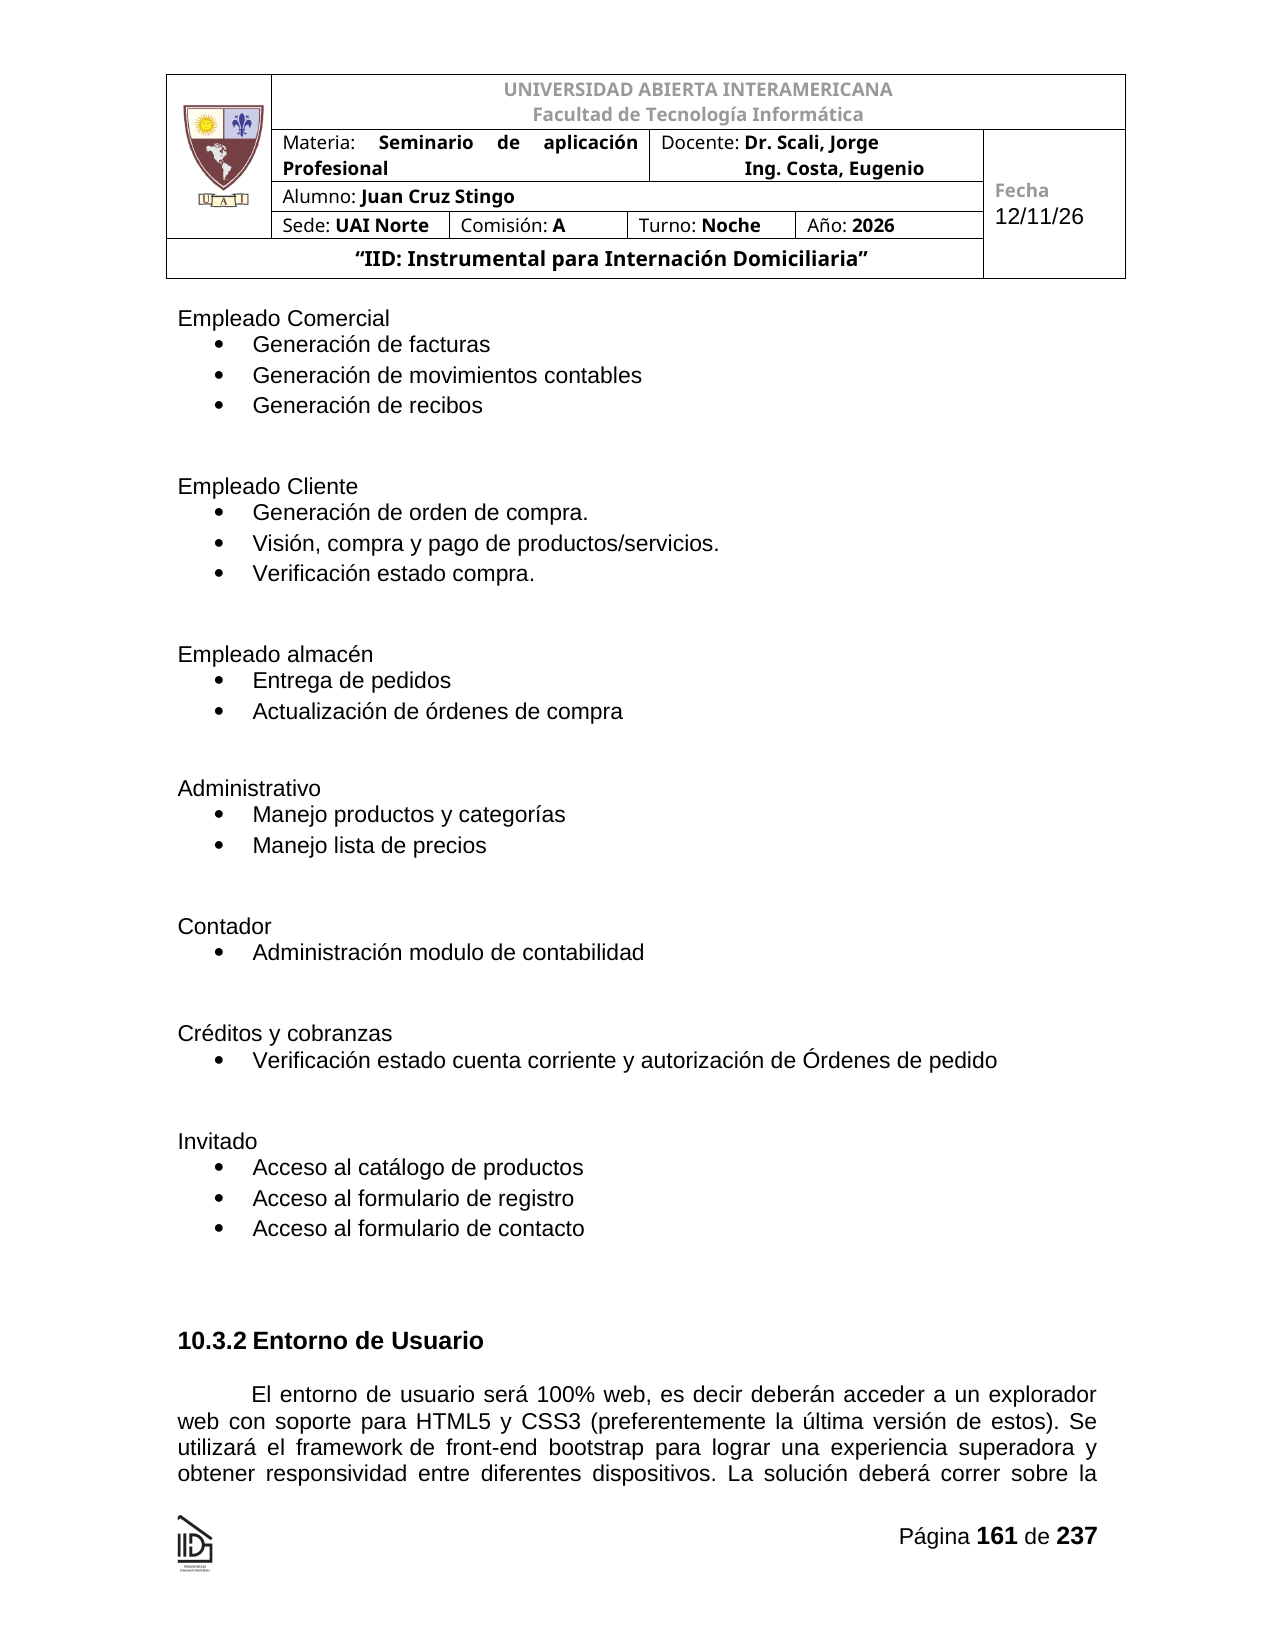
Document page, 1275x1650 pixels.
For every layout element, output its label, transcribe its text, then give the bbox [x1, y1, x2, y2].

list Manejo lista de precios [215, 832, 1098, 858]
text Invitado [177, 1128, 1098, 1154]
list Verificación estado compra. [215, 560, 1098, 586]
list Manejo productos y categorías [215, 801, 1098, 828]
list Generación de facturas [215, 331, 1098, 358]
picture [167, 97, 271, 211]
list Verificación estado cuenta corriente y autorización de Órdenes de pedido [215, 1047, 1098, 1073]
list Acceso al formulario de registro [215, 1184, 1098, 1211]
list Generación de orden de compra. [215, 499, 1098, 526]
picture [272, 130, 283, 181]
list Generación de recibos [215, 392, 1098, 418]
list Acceso al catálogo de productos [215, 1154, 1098, 1181]
text Empleado Comercial [177, 305, 1098, 331]
text Empleado Cliente [177, 473, 1098, 499]
text Administrativo [177, 775, 1098, 801]
list Acceso al formulario de contacto [215, 1215, 1098, 1241]
list Visión, compra y pago de productos/servicios. [215, 529, 1098, 556]
text Contador [177, 913, 1098, 939]
list Administración modulo de contabilidad [215, 939, 1098, 966]
subtitle Entorno de Usuario [177, 1326, 1098, 1355]
list Actualización de órdenes de compra [215, 698, 1098, 724]
list Entrega de pedidos [215, 667, 1098, 694]
picture [272, 182, 283, 211]
list Generación de movimientos contables [215, 362, 1098, 388]
text Empleado almacén [177, 641, 1098, 667]
picture [272, 97, 283, 129]
picture [165, 1508, 225, 1585]
text Créditos y cobranzas [177, 1020, 1098, 1047]
